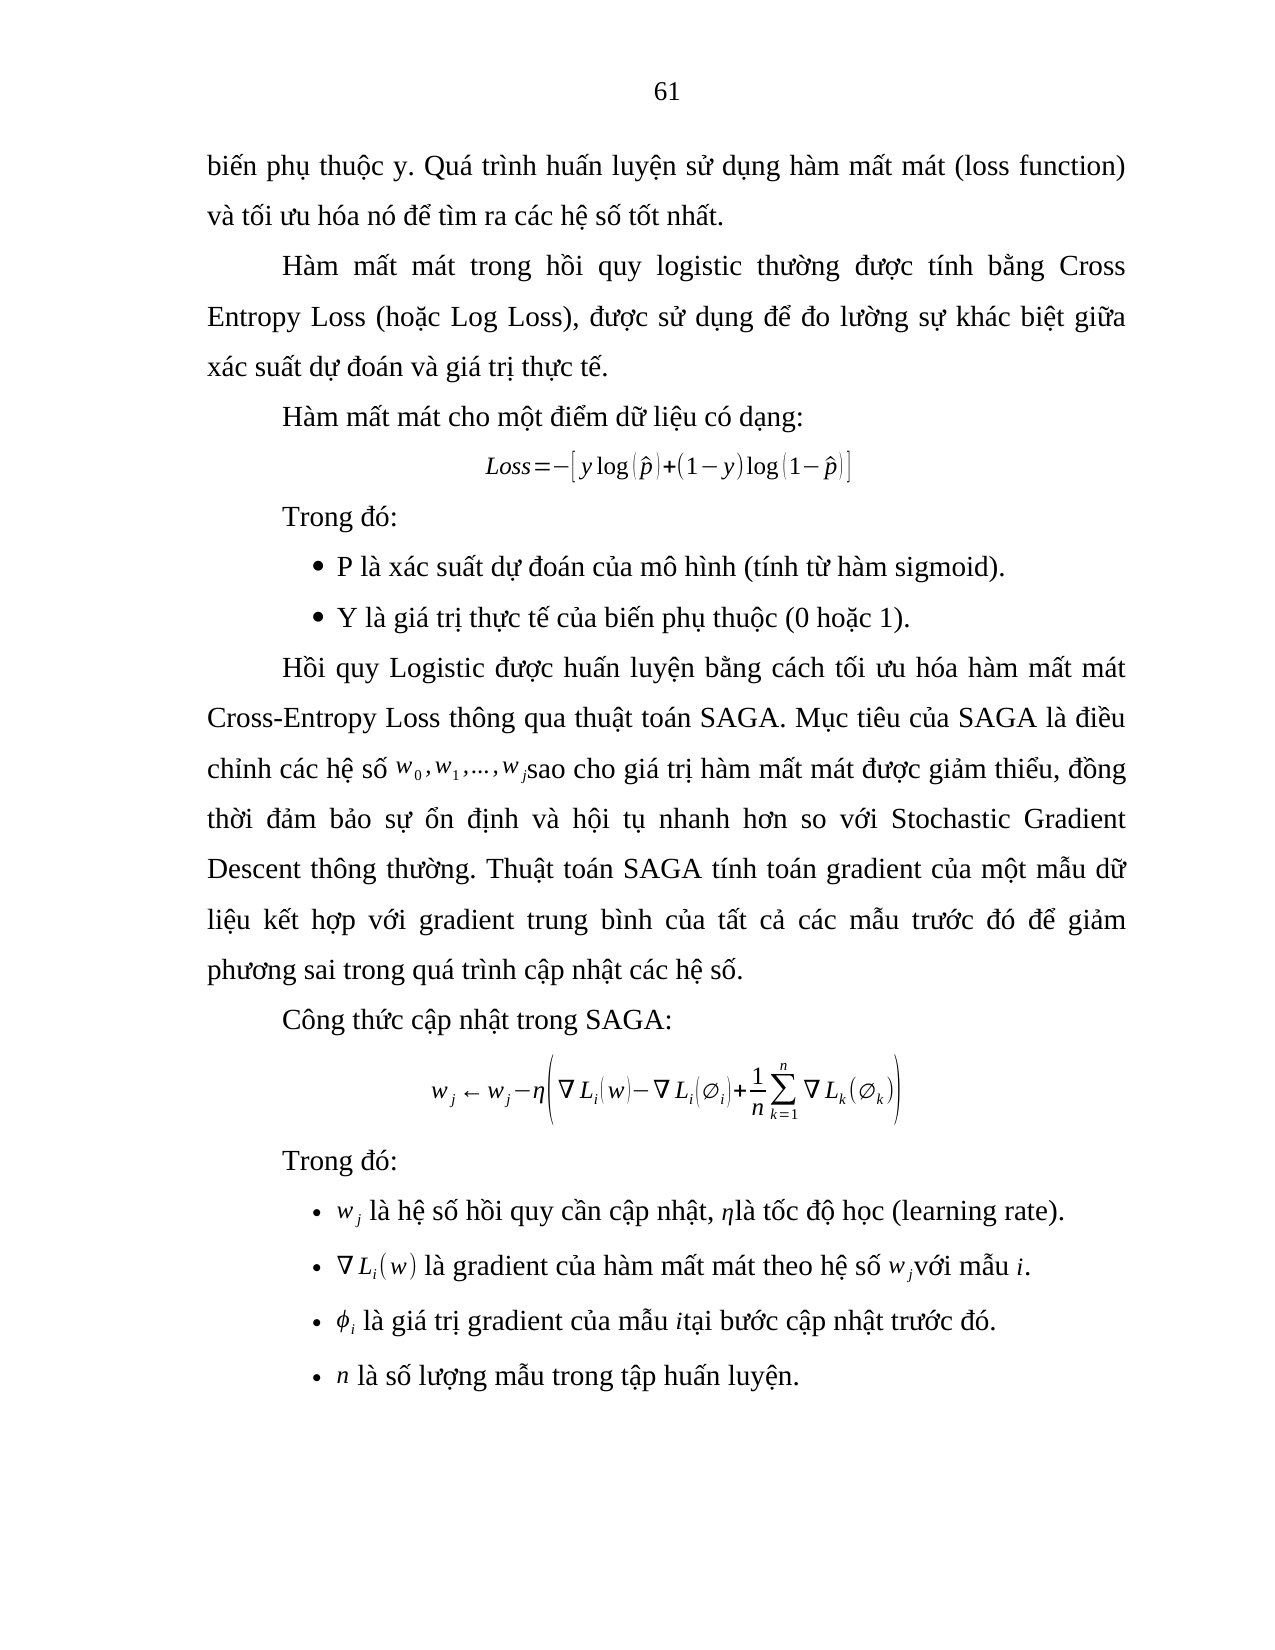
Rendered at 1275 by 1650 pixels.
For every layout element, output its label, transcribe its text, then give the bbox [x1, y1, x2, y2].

list là số lượng mẫu trong tập huấn luyện. [313, 1358, 1127, 1394]
list là gradient của hàm mất mát theo hệ số với mẫu . [313, 1248, 1127, 1286]
text Trong đó: [207, 1143, 1127, 1176]
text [207, 148, 1127, 232]
list là giá trị gradient của mẫu tại bước cập nhật trước đó. [313, 1303, 1127, 1341]
list là hệ số hồi quy cần cập nhật, là tốc độ học (learning rate). [313, 1193, 1127, 1231]
list Y là giá trị thực tế của biến phụ thuộc (0 hoặc 1). [313, 600, 1127, 633]
text Hàm mất mát trong hồi quy logistic thường được tính bằng Cross Entropy Loss (hoặc Log Loss), được sử dụng để đo lường sự khác biệt giữa xác suất dự đoán và giá trị thực tế. [207, 248, 1127, 382]
text Hồi quy Logistic được huấn luyện bằng cách tối ưu hóa hàm mất mát Cross-Entropy Loss thông qua thuật toán SAGA. Mục tiêu của SAGA là điều chỉnh các hệ số sao cho giá trị hàm mất mát được giảm thiểu, đồng thời đảm bảo sự ổn định và hội tụ nhanh hơn so với Stochastic Gradient Descent thông thường. Thuật toán SAGA tính toán gradient của một mẫu dữ liệu kết hợp với gradient trung bình của tất cả các mẫu trước đó để giảm phương sai trong quá trình cập nhật các hệ số. [207, 650, 1127, 986]
list P là xác suất dự đoán của mô hình (tính từ hàm sigmoid). [313, 549, 1127, 583]
text Công thức cập nhật trong SAGA: [207, 1002, 1127, 1036]
text Trong đó: [207, 499, 1127, 533]
text Hàm mất mát cho một điểm dữ liệu có dạng: [207, 399, 1127, 433]
